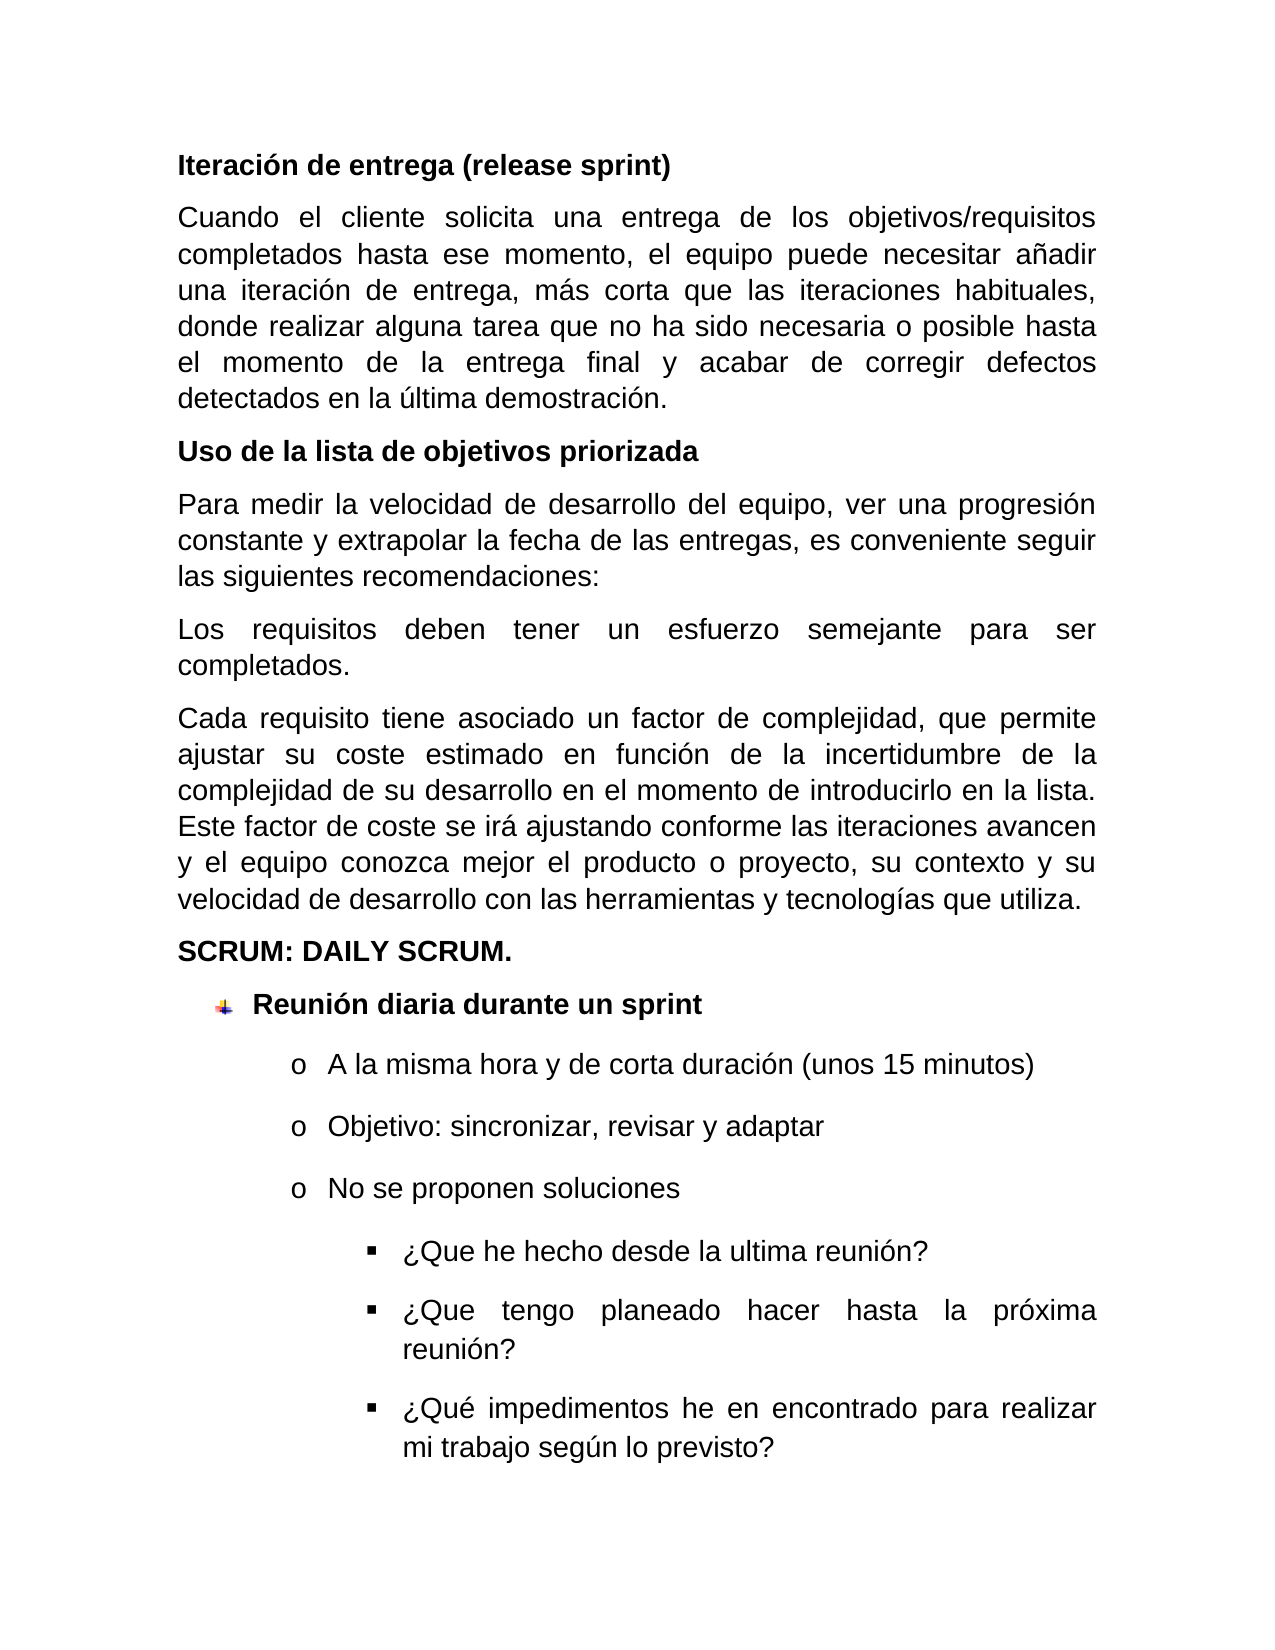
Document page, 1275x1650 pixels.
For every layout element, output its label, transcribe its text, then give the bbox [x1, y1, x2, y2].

text Los requisitos deben tener un esfuerzo semejante para ser completados. [177, 612, 1098, 682]
text Uso de la lista de objetivos priorizada [177, 434, 1098, 468]
list Objetivo: sincronizar, revisar y adaptar [290, 1109, 1098, 1145]
list ¿Que tengo planeado hacer hasta la próxima reunión? [365, 1293, 1098, 1366]
text Iteración de entrega (release sprint) [177, 148, 1098, 181]
text Cada requisito tiene asociado un factor de complejidad, que permite ajustar su coste estimado en función de la incertidumbre de la complejidad de su desarrollo en el momento de introducirlo en la lista. Este factor de coste se irá ajustando conforme las iteraciones avancen y el equipo conozca mejor el producto o proyecto, su contexto y su velocidad de desarrollo con las herramientas y tecnologías que utiliza. [177, 701, 1098, 915]
list No se proponen soluciones [290, 1171, 1098, 1208]
text Para medir la velocidad de desarrollo del equipo, ver una progresión constante y extrapolar la fecha de las entregas, es conveniente seguir las siguientes recomendaciones: [177, 487, 1098, 593]
list ¿Qué impedimentos he en encontrado para realizar mi trabajo según lo previsto? [365, 1392, 1098, 1464]
picture [215, 998, 233, 1015]
list Reunión diaria durante un sprint [215, 987, 1098, 1021]
text Cuando el cliente solicita una entrega de los objetivos/requisitos completados hasta ese momento, el equipo puede necesitar añadir una iteración de entrega, más corta que las iteraciones habituales, donde realizar alguna tarea que no ha sido necesaria o posible hasta el momento de la entrega final y acabar de corregir defectos detectados en la última demostración. [177, 201, 1098, 415]
text SCRUM: DAILY SCRUM. [177, 934, 1098, 968]
list A la misma hora y de corta duración (unos 15 minutos) [290, 1047, 1098, 1083]
list ¿Que he hecho desde la ultima reunión? [365, 1234, 1098, 1268]
